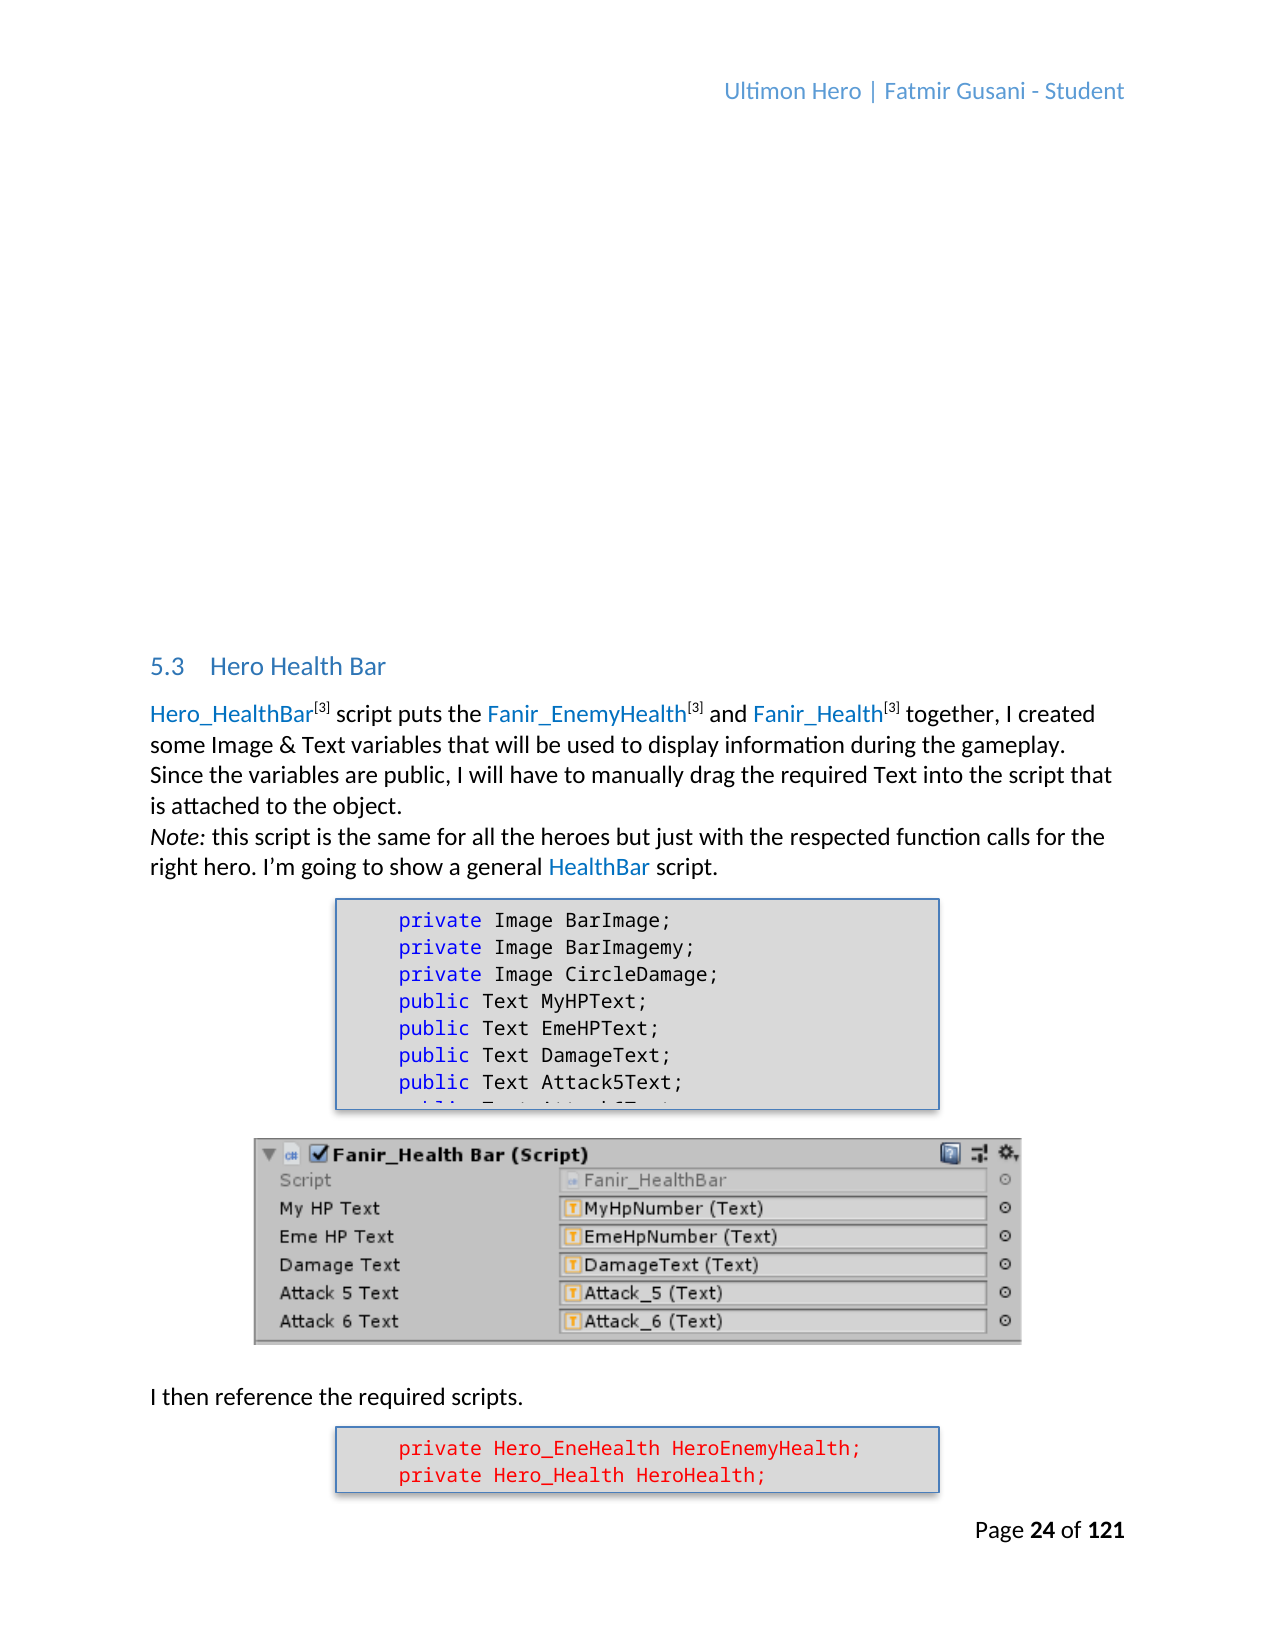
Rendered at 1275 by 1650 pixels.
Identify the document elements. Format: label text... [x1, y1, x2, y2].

text Hero_HealthBar[3] script puts the Fanir_EnemyHealth[3] and Fanir_Health[3] together, I created some Image & Text variables that will be used to display information during the gameplay. Since the variables are public, I will have to manually drag the required Text into the script that is attached to the object. [150, 699, 1125, 821]
text Note: this script is the same for all the heroes but just with the respected function calls for the right hero. I’m going to show a general HealthBar script. [150, 821, 1125, 882]
subtitle 5.3 Hero Health Bar [150, 649, 1125, 682]
text I then reference the required scripts. [150, 1381, 1125, 1411]
picture [253, 1138, 1022, 1345]
